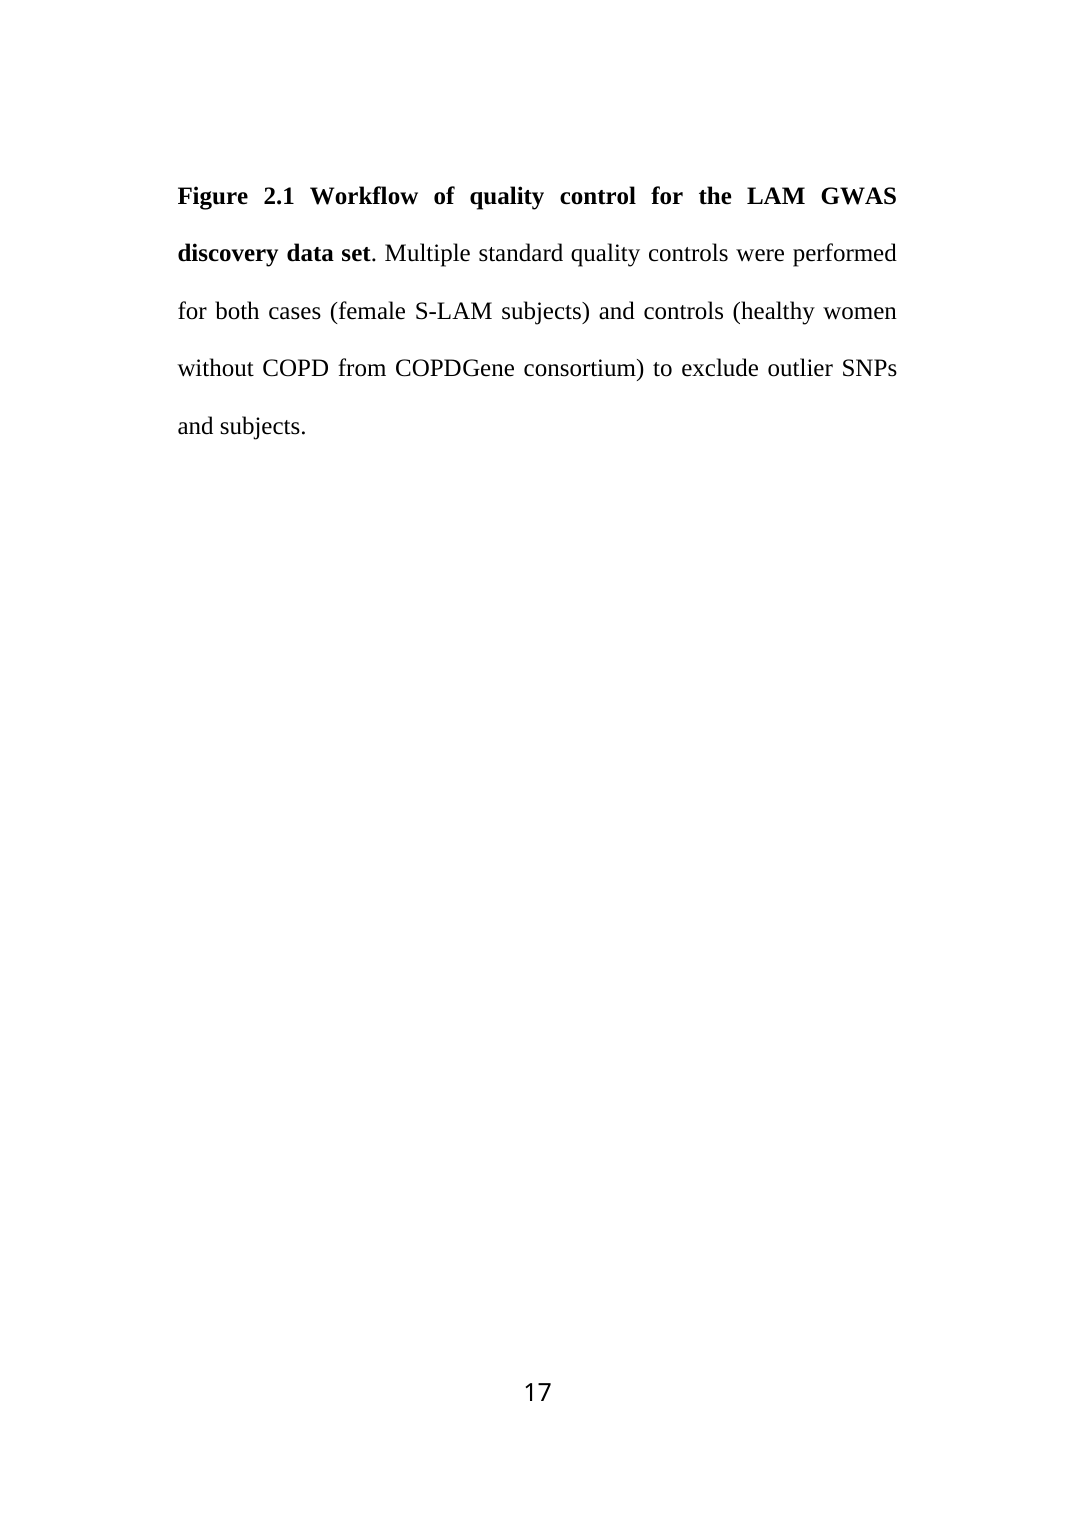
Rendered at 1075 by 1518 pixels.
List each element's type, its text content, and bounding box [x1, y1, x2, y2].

subtitle Figure 2.1 Workflow of quality control for the LAM GWAS discovery data set. Multiple standard quality controls were performed for both cases (female S-LAM subjects) and controls (healthy women without COPD from COPDGene consortium) to exclude outlier SNPs and subjects. [177, 181, 898, 440]
